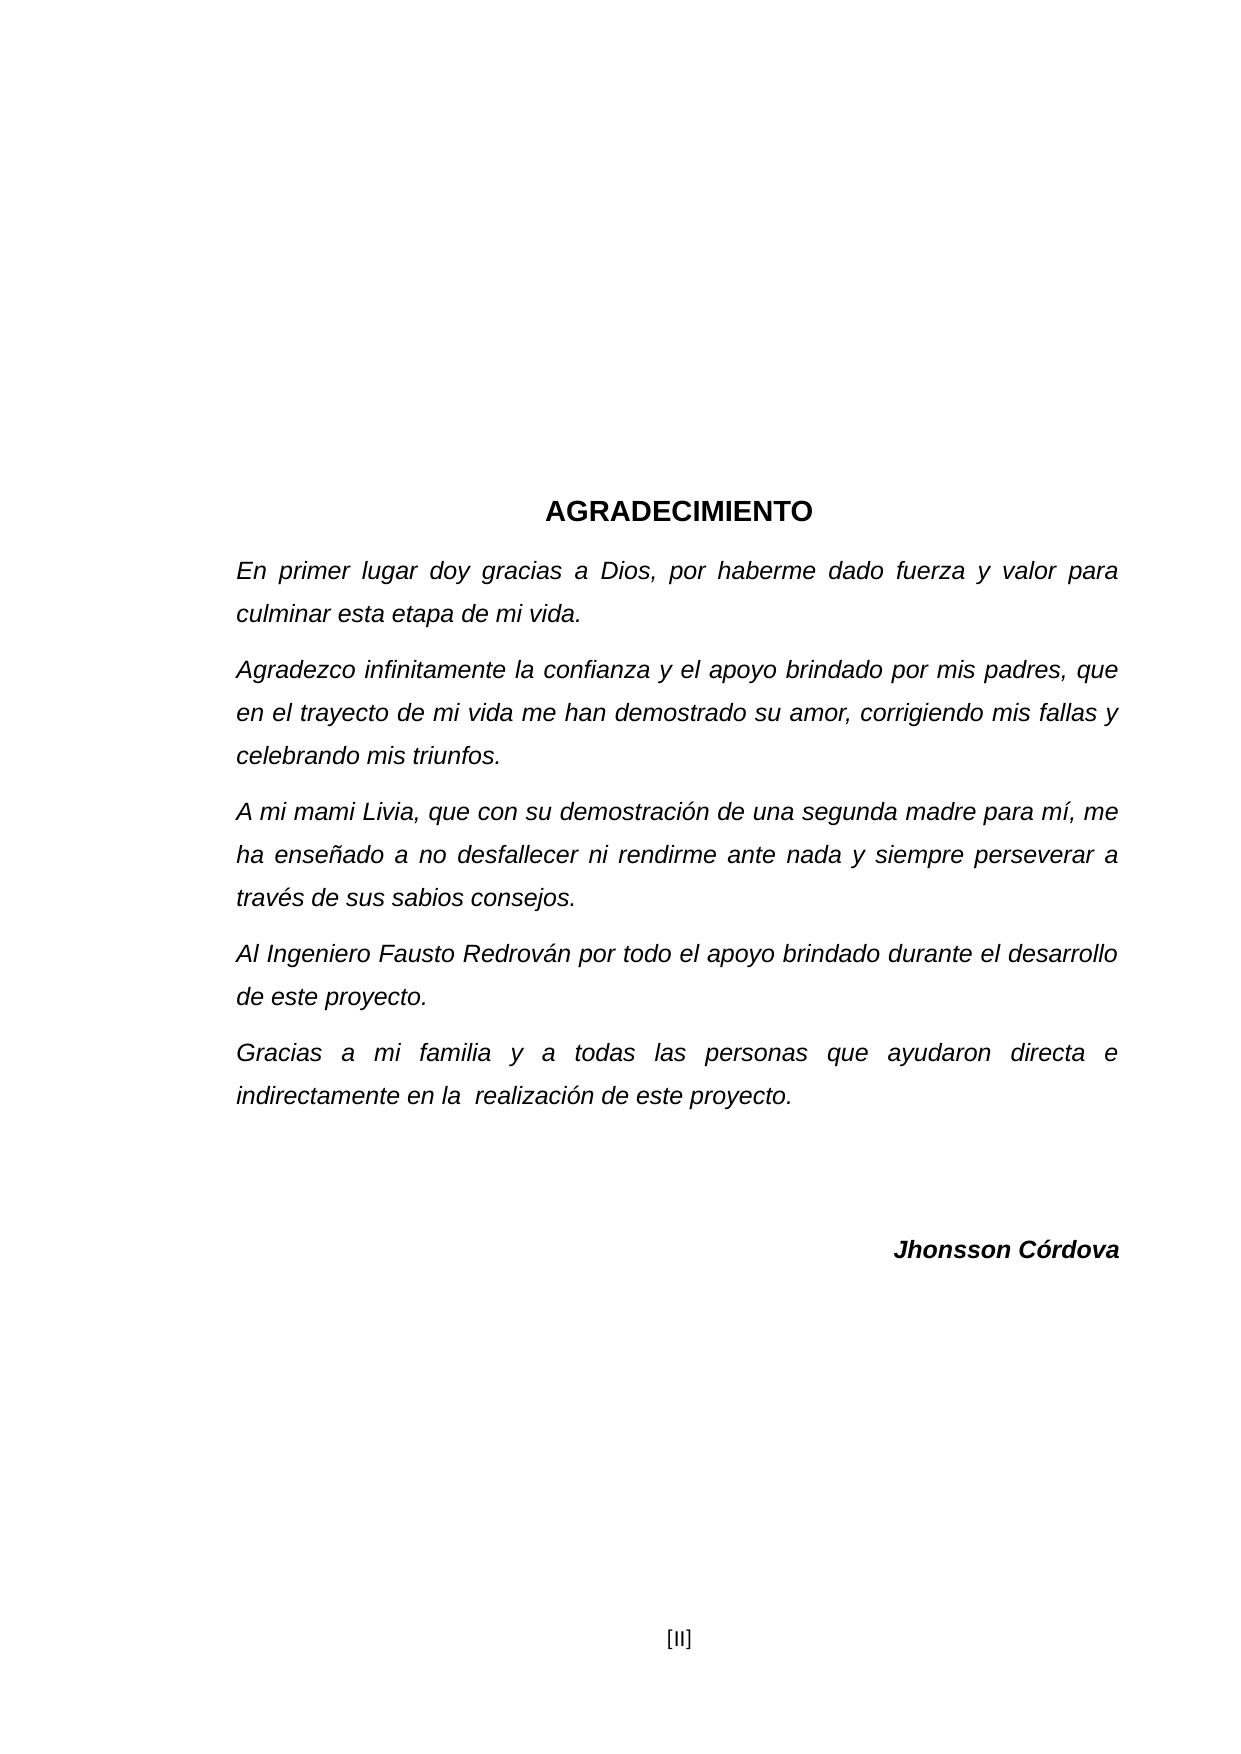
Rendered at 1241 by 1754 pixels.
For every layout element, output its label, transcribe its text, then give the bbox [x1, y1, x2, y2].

text Jhonsson Córdova [236, 1235, 1122, 1264]
text Agradezco infinitamente la confianza y el apoyo brindado por mis padres, que en el trayecto de mi vida me han demostrado su amor, corrigiendo mis fallas y celebrando mis triunfos. [236, 655, 1122, 770]
text Al Ingeniero Fausto Redrován por todo el apoyo brindado durante el desarrollo de este proyecto. [236, 939, 1122, 1011]
text Gracias a mi familia y a todas las personas que ayudaron directa e indirectamente en la realización de este proyecto. [236, 1038, 1122, 1109]
text A mi mami Livia, que con su demostración de una segunda madre para mí, me ha enseñado a no desfallecer ni rendirme ante nada y siempre perseverar a través de sus sabios consejos. [236, 797, 1122, 912]
text En primer lugar doy gracias a Dios, por haberme dado fuerza y valor para culminar esta etapa de mi vida. [236, 556, 1122, 628]
text AGRADECIMIENTO [236, 493, 1122, 527]
